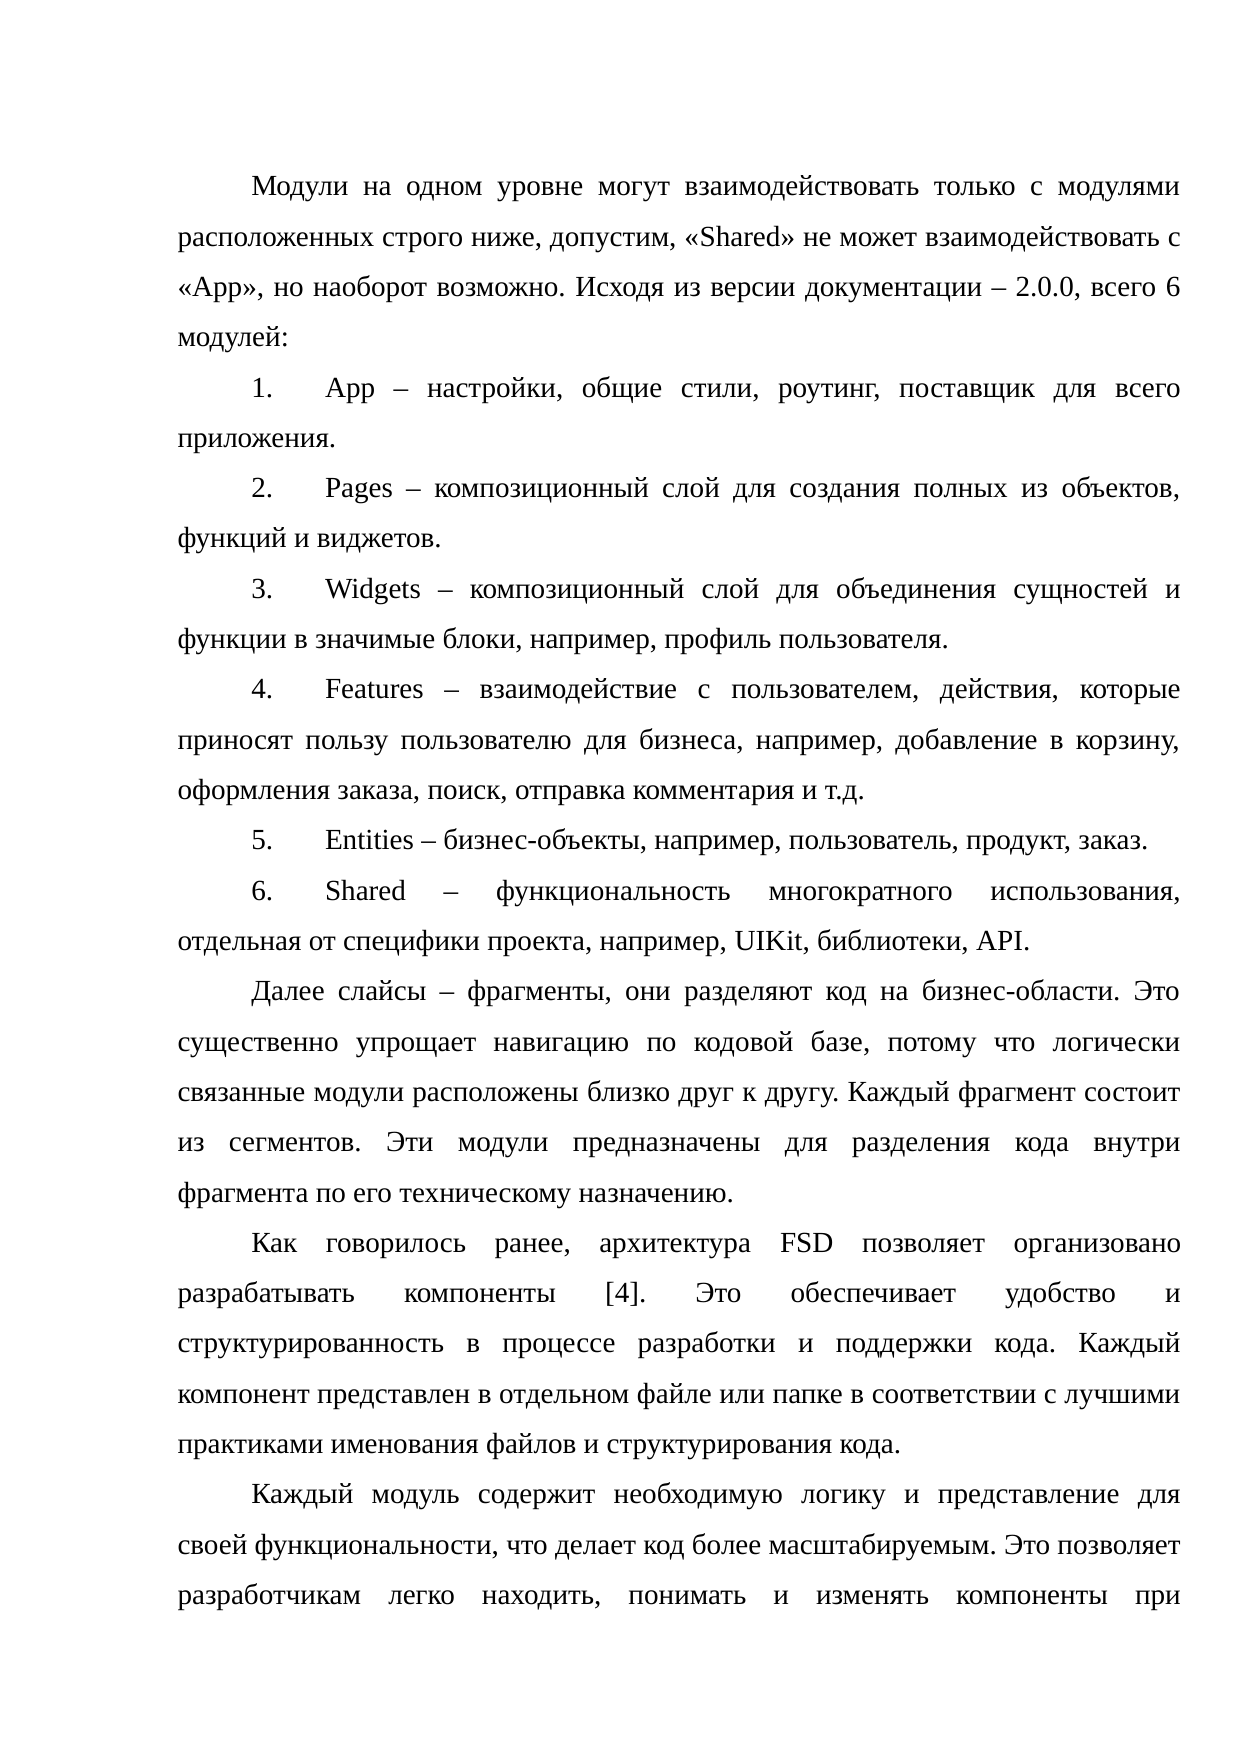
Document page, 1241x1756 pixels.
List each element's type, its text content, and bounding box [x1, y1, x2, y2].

text Модули на одном уровне могут взаимодействовать только с модулями расположенных строго ниже, допустим, «Shared» не может взаимодействовать с «App», но наоборот возможно. Исходя из версии документации – 2.0.0, всего 6 модулей: [177, 168, 1181, 353]
list Entities – бизнес-объекты, например, пользователь, продукт, заказ. [177, 822, 1181, 856]
list Как говорилось ранее, архитектура FSD позволяет организовано разрабатывать компоненты [4]. Это обеспечивает удобство и структурированность в процессе разработки и поддержки кода. Каждый компонент представлен в отдельном файле или папке в соответствии с лучшими практиками именования файлов и структурирования кода. [177, 1225, 1181, 1460]
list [177, 1477, 1181, 1611]
text Далее слайсы – фрагменты, они разделяют код на бизнес-области. Это существенно упрощает навигацию по кодовой базе, потому что логически связанные модули расположены близко друг к другу. Каждый фрагмент состоит из сегментов. Эти модули предназначены для разделения кода внутри фрагмента по его техническому назначению. [177, 973, 1181, 1208]
list App – настройки, общие стили, роутинг, поставщик для всего приложения. [177, 370, 1181, 453]
list Pages – композиционный слой для создания полных из объектов, функций и виджетов. [177, 470, 1181, 554]
list Features – взаимодействие с пользователем, действия, которые приносят пользу пользователю для бизнеса, например, добавление в корзину, оформления заказа, поиск, отправка комментария и т.д. [177, 672, 1181, 806]
list Widgets – композиционный слой для объединения сущностей и функции в значимые блоки, например, профиль пользователя. [177, 571, 1181, 655]
list Shared – функциональность многократного использования, отдельная от специфики проекта, например, UIKit, библиотеки, API. [177, 873, 1181, 957]
